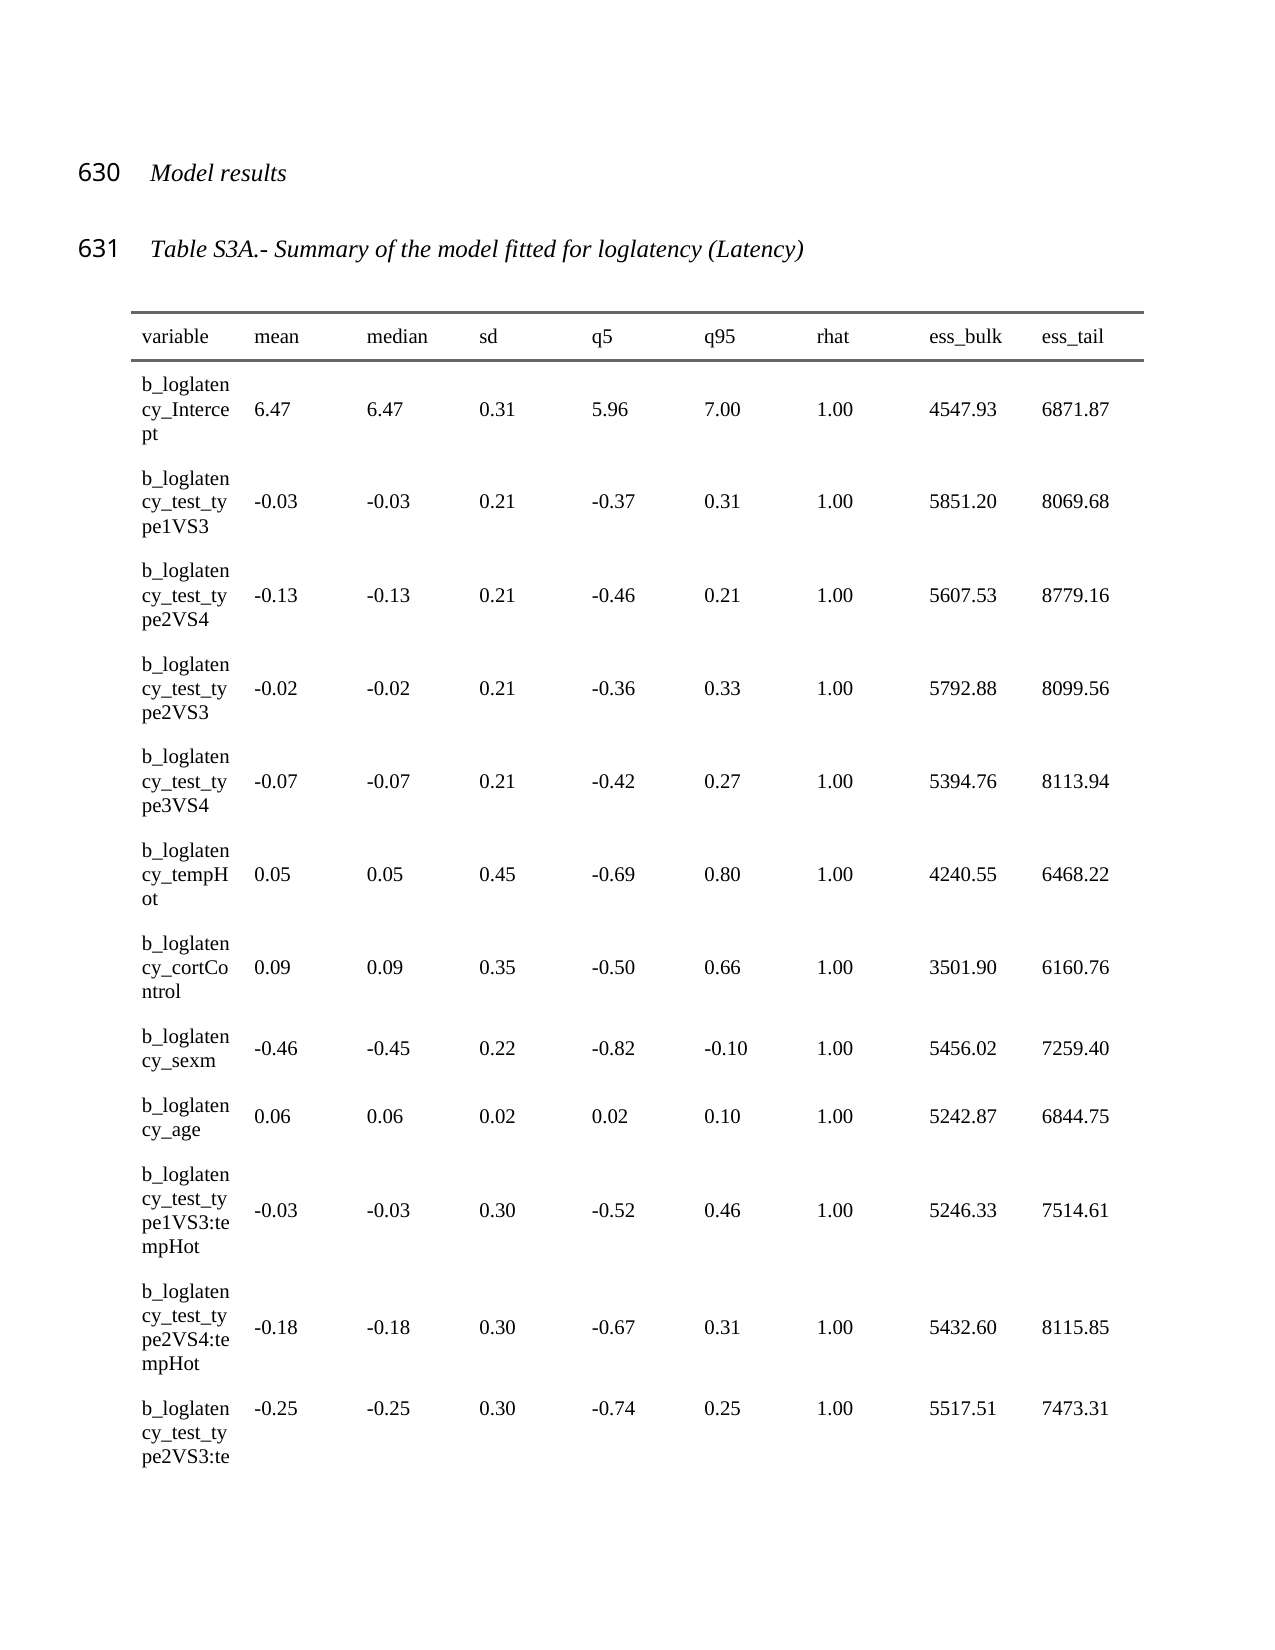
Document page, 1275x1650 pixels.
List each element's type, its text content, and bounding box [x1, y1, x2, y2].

table_cell 6.47 [356, 362, 469, 455]
table_cell 0.30 [469, 1268, 581, 1385]
table_cell -0.50 [581, 920, 694, 1013]
table_cell -0.02 [356, 641, 469, 734]
table_cell 8069.68 [1031, 455, 1144, 548]
table_cell 0.21 [694, 548, 806, 641]
table_cell 0.31 [694, 455, 806, 548]
table_cell 4240.55 [919, 827, 1031, 920]
table_header q5 [581, 314, 694, 359]
table_cell -0.42 [581, 734, 694, 827]
table_cell 0.21 [469, 641, 581, 734]
table_cell b_loglatency_Intercept [131, 362, 244, 455]
table_cell -0.07 [356, 734, 469, 827]
table_cell 7259.40 [1031, 1013, 1144, 1082]
table_header median [356, 314, 469, 359]
table_cell 1.00 [806, 548, 919, 641]
table_cell -0.82 [581, 1013, 694, 1082]
table_cell 1.00 [806, 1151, 919, 1268]
table_cell -0.25 [356, 1385, 469, 1468]
table_cell 0.09 [356, 920, 469, 1013]
table_cell 0.06 [356, 1082, 469, 1151]
table_header sd [469, 314, 581, 359]
table_cell b_loglatency_sexm [131, 1013, 244, 1082]
table_cell -0.07 [244, 734, 356, 827]
table_cell -0.03 [356, 1151, 469, 1268]
table_cell 1.00 [806, 734, 919, 827]
table_cell -0.52 [581, 1151, 694, 1268]
table_cell -0.03 [356, 455, 469, 548]
table_cell -0.18 [244, 1268, 356, 1385]
table_cell 0.02 [469, 1082, 581, 1151]
table_cell b_loglatency_tempHot [131, 827, 244, 920]
table_cell 0.31 [694, 1268, 806, 1385]
table_cell 0.10 [694, 1082, 806, 1151]
table_cell 5394.76 [919, 734, 1031, 827]
table_cell -0.13 [356, 548, 469, 641]
table_cell -0.13 [244, 548, 356, 641]
table_cell 5851.20 [919, 455, 1031, 548]
table_cell 0.30 [469, 1151, 581, 1268]
table_cell 0.21 [469, 455, 581, 548]
table_cell 0.46 [694, 1151, 806, 1268]
table_cell 8099.56 [1031, 641, 1144, 734]
table_cell -0.02 [244, 641, 356, 734]
table_cell 6871.87 [1031, 362, 1144, 455]
table_cell 1.00 [806, 641, 919, 734]
table_cell 0.09 [244, 920, 356, 1013]
table_header mean [244, 314, 356, 359]
table_cell 7473.31 [1031, 1385, 1144, 1468]
table_cell 0.80 [694, 827, 806, 920]
table_cell 6160.76 [1031, 920, 1144, 1013]
table_cell -0.46 [244, 1013, 356, 1082]
table_cell 1.00 [806, 362, 919, 455]
table_cell 5517.51 [919, 1385, 1031, 1468]
table_cell 7514.61 [1031, 1151, 1144, 1268]
table_cell b_loglatency_test_type2VS3:tempHot [131, 1385, 244, 1468]
table_cell -0.36 [581, 641, 694, 734]
table_cell 0.33 [694, 641, 806, 734]
table_cell 1.00 [806, 920, 919, 1013]
subtitle Model results [150, 158, 1125, 187]
table_cell 0.02 [581, 1082, 694, 1151]
table_cell 0.35 [469, 920, 581, 1013]
table_cell 8115.85 [1031, 1268, 1144, 1385]
table_cell -0.45 [356, 1013, 469, 1082]
table_cell -0.46 [581, 548, 694, 641]
table_cell 5246.33 [919, 1151, 1031, 1268]
table_cell 1.00 [806, 1013, 919, 1082]
table_cell 7.00 [694, 362, 806, 455]
table_cell -0.69 [581, 827, 694, 920]
table_cell -0.03 [244, 455, 356, 548]
table_cell 6468.22 [1031, 827, 1144, 920]
table_cell 8779.16 [1031, 548, 1144, 641]
table_cell 0.31 [469, 362, 581, 455]
table_cell 1.00 [806, 1082, 919, 1151]
table_cell 5432.60 [919, 1268, 1031, 1385]
table_cell -0.18 [356, 1268, 469, 1385]
table_cell -0.74 [581, 1385, 694, 1468]
table_cell b_loglatency_test_type2VS4 [131, 548, 244, 641]
table_cell 1.00 [806, 1268, 919, 1385]
table_cell 0.22 [469, 1013, 581, 1082]
table_cell -0.37 [581, 455, 694, 548]
table_cell -0.10 [694, 1013, 806, 1082]
table_cell 5607.53 [919, 548, 1031, 641]
table_cell 8113.94 [1031, 734, 1144, 827]
table_cell 0.25 [694, 1385, 806, 1468]
table_cell b_loglatency_test_type1VS3:tempHot [131, 1151, 244, 1268]
table_cell 0.45 [469, 827, 581, 920]
table_cell 0.06 [244, 1082, 356, 1151]
table_cell 5242.87 [919, 1082, 1031, 1151]
table_cell 1.00 [806, 1385, 919, 1468]
table_cell 0.30 [469, 1385, 581, 1468]
text Table S3A.- Summary of the model fitted for loglatency (Latency) [150, 234, 1125, 263]
table_cell b_loglatency_cortControl [131, 920, 244, 1013]
table_cell 5792.88 [919, 641, 1031, 734]
table_cell b_loglatency_test_type2VS4:tempHot [131, 1268, 244, 1385]
table_header rhat [806, 314, 919, 359]
table_cell -0.03 [244, 1151, 356, 1268]
table_cell 0.21 [469, 548, 581, 641]
table_cell 4547.93 [919, 362, 1031, 455]
table_cell 6844.75 [1031, 1082, 1144, 1151]
table_cell 6.47 [244, 362, 356, 455]
table_cell 0.66 [694, 920, 806, 1013]
table_cell -0.67 [581, 1268, 694, 1385]
table_cell 0.05 [244, 827, 356, 920]
table_cell 1.00 [806, 455, 919, 548]
table_cell 0.05 [356, 827, 469, 920]
table_header ess_bulk [919, 314, 1031, 359]
table_cell 1.00 [806, 827, 919, 920]
table_header variable [131, 314, 244, 359]
table_cell 0.27 [694, 734, 806, 827]
table_cell b_loglatency_age [131, 1082, 244, 1151]
table_cell b_loglatency_test_type3VS4 [131, 734, 244, 827]
table_cell b_loglatency_test_type1VS3 [131, 455, 244, 548]
table_cell b_loglatency_test_type2VS3 [131, 641, 244, 734]
table_cell 5456.02 [919, 1013, 1031, 1082]
table_cell 0.21 [469, 734, 581, 827]
table_cell 3501.90 [919, 920, 1031, 1013]
table_header q95 [694, 314, 806, 359]
table_header ess_tail [1031, 314, 1144, 359]
table_cell -0.25 [244, 1385, 356, 1468]
table_cell 5.96 [581, 362, 694, 455]
